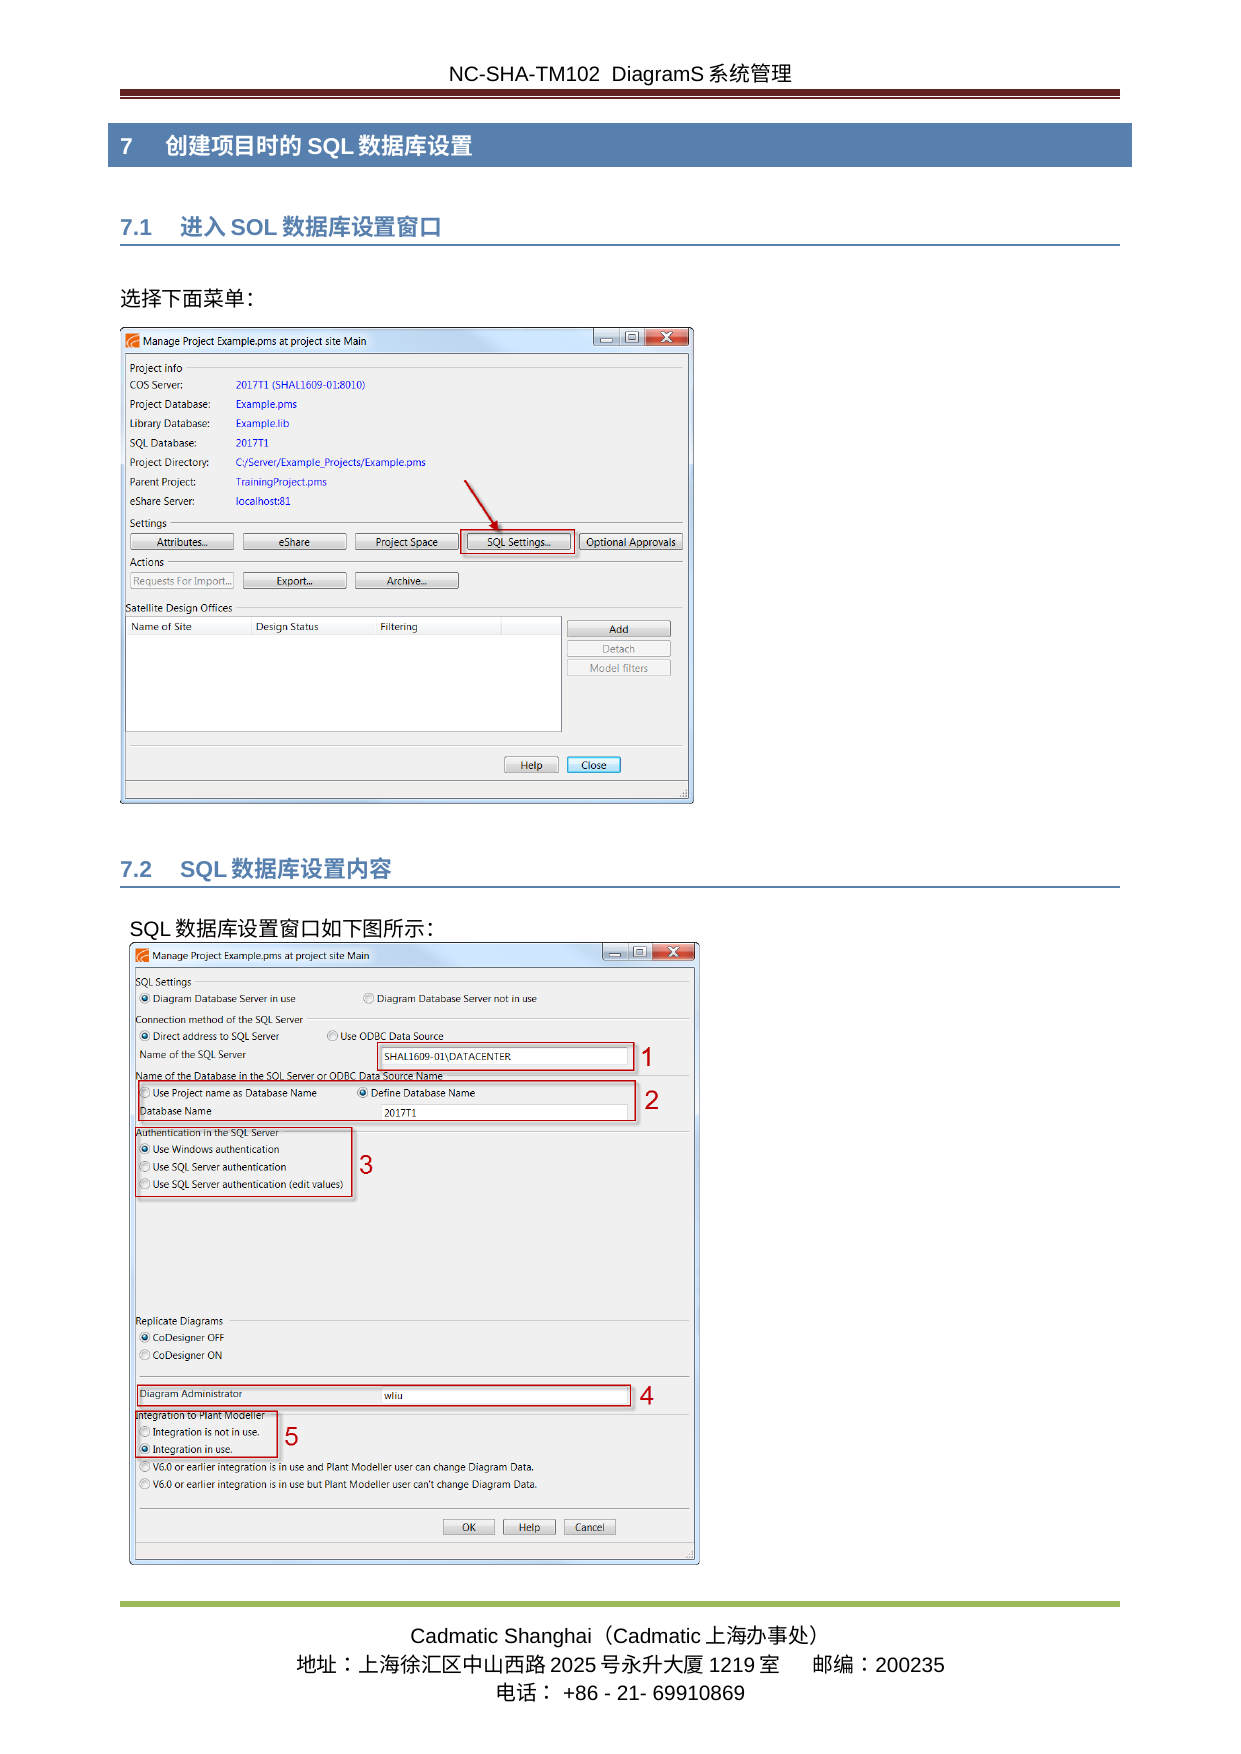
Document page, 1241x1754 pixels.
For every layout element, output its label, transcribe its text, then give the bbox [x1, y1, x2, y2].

subtitle 进入SOL数据库设置窗口 [120, 209, 1120, 244]
subtitle 创建项目时的SQL数据库设置 [112, 126, 1129, 163]
text 选择下面菜单： [120, 282, 1120, 312]
subtitle SQL数据库设置内容 [120, 851, 1120, 886]
text SQL数据库设置窗口如下图所示： [120, 912, 1120, 943]
picture [129, 942, 700, 1565]
picture [120, 327, 694, 804]
